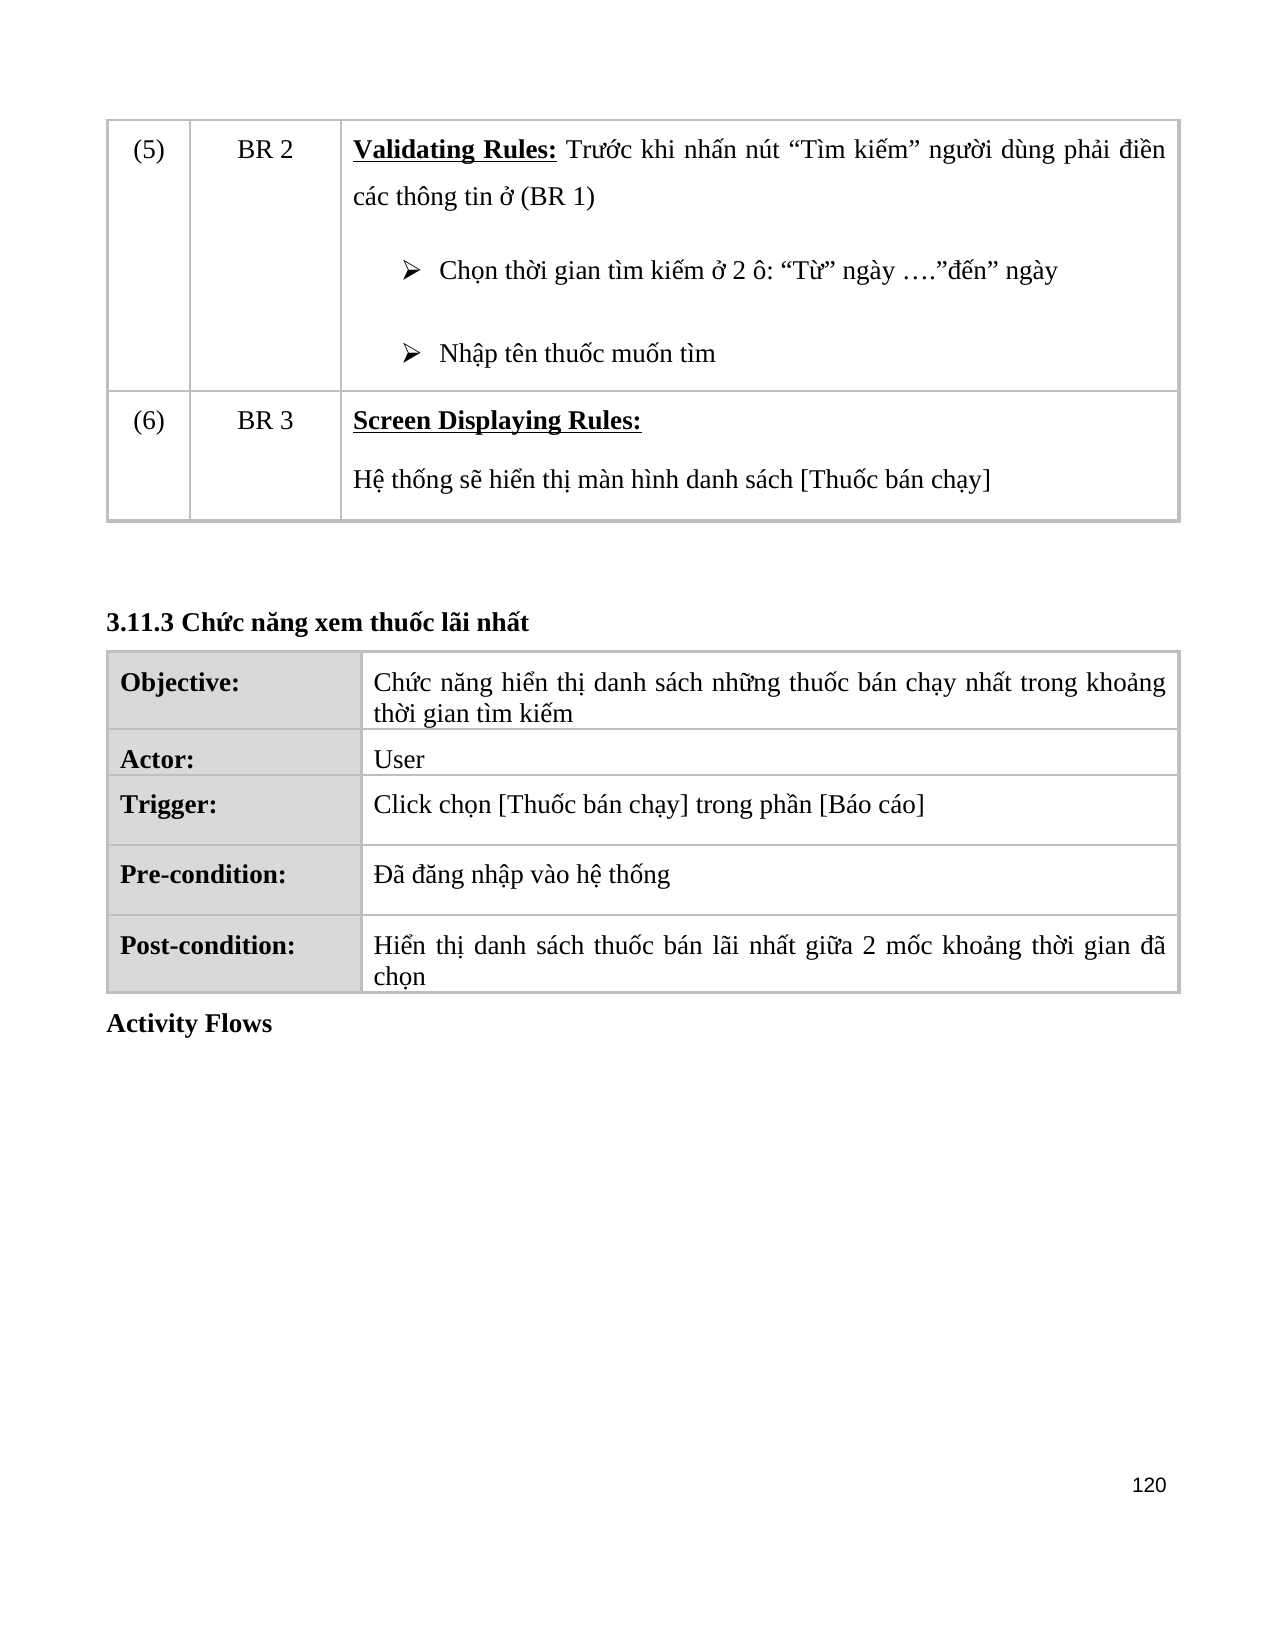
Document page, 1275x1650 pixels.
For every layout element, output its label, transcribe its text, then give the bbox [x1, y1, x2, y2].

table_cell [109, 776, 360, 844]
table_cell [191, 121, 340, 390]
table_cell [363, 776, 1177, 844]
subtitle Chức năng xem thuốc lãi nhất [106, 607, 1167, 638]
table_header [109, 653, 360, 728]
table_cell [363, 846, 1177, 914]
text Activity Flows [106, 1007, 1167, 1038]
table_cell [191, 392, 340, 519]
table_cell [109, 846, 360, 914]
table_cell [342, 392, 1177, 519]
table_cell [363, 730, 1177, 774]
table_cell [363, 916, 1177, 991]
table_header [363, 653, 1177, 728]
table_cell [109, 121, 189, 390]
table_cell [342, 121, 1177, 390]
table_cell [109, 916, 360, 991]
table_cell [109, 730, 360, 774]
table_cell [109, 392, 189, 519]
